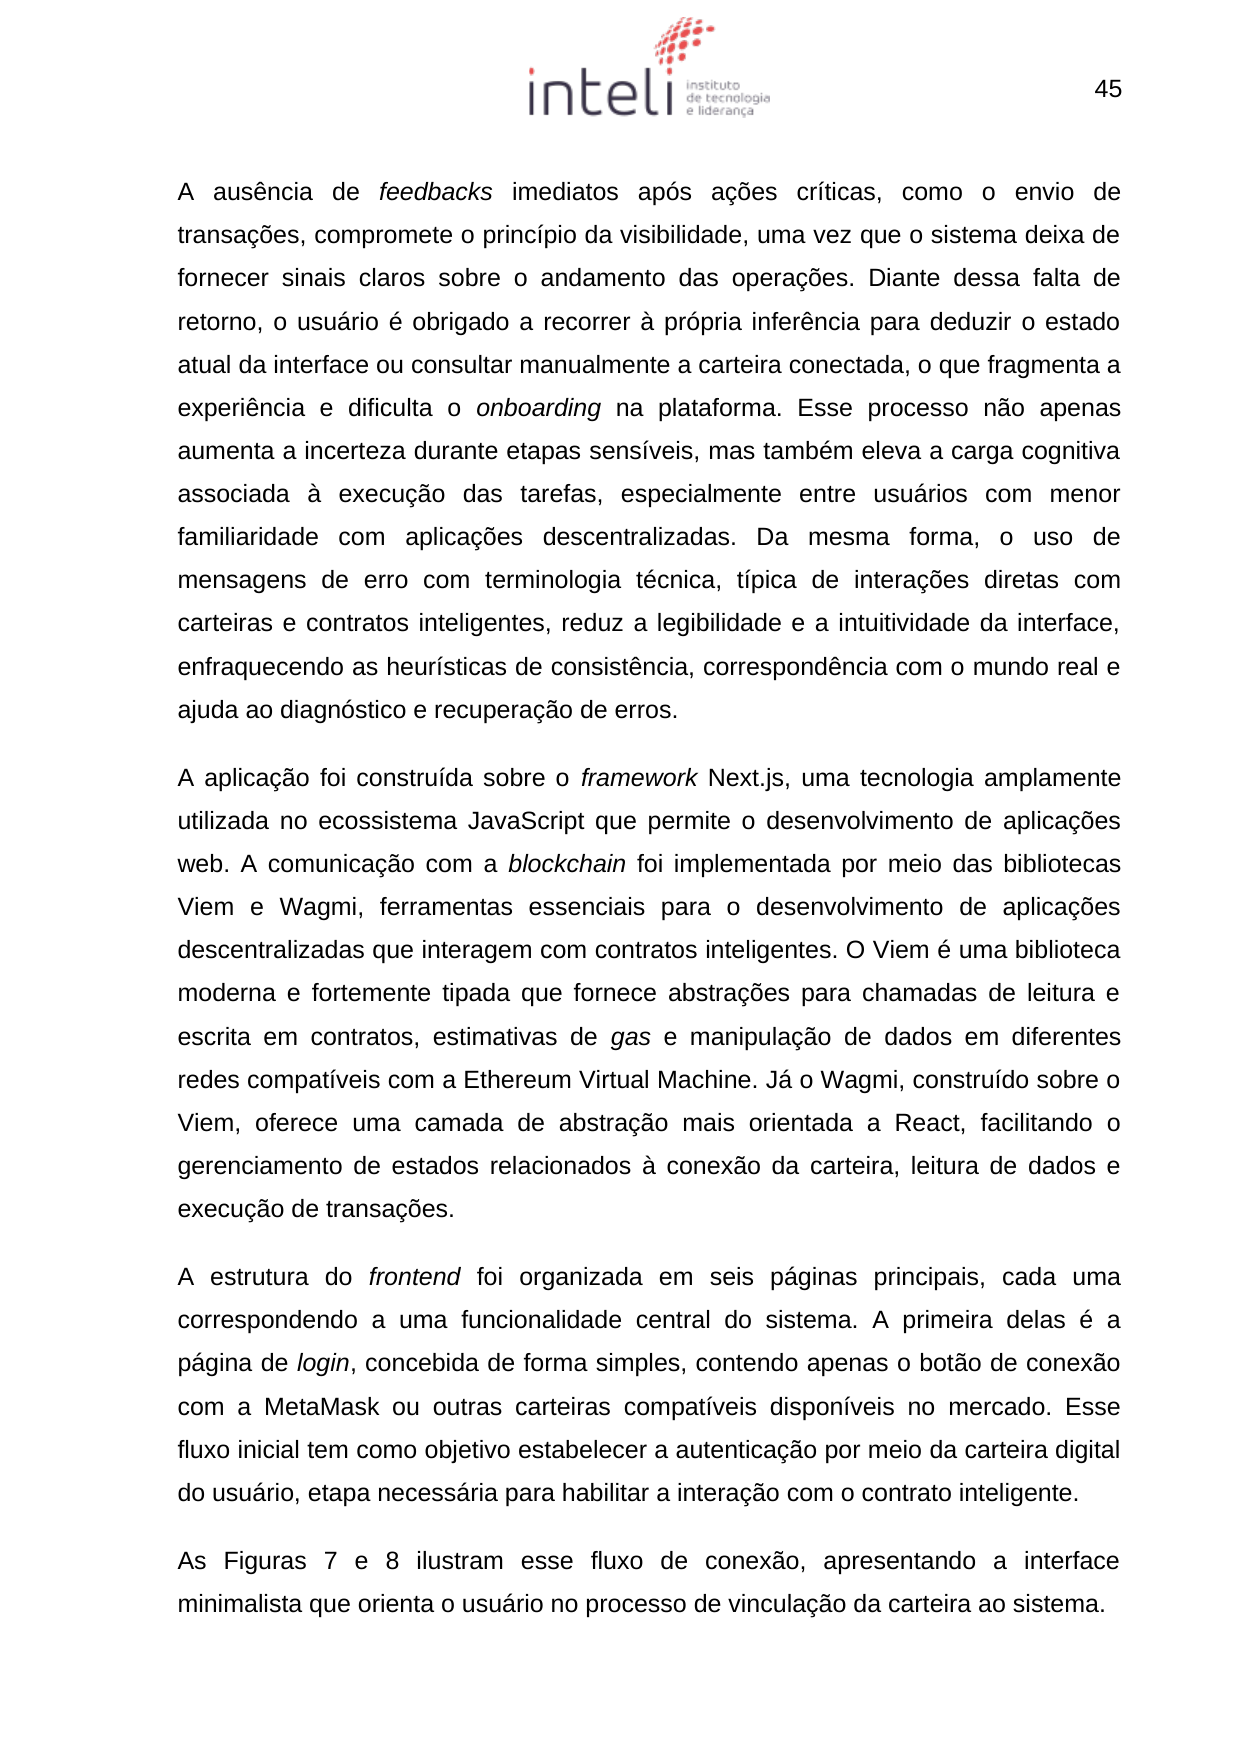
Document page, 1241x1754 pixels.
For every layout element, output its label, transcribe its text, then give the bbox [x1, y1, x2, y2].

picture [529, 17, 770, 118]
text A aplicação foi construída sobre o framework Next.js, uma tecnologia amplamente utilizada no ecossistema JavaScript que permite o desenvolvimento de aplicações web. A comunicação com a blockchain foi implementada por meio das bibliotecas Viem e Wagmi, ferramentas essenciais para o desenvolvimento de aplicações descentralizadas que interagem com contratos inteligentes. O Viem é uma biblioteca moderna e fortemente tipada que fornece abstrações para chamadas de leitura e escrita em contratos, estimativas de gas e manipulação de dados em diferentes redes compatíveis com a Ethereum Virtual Machine. Já o Wagmi, construído sobre o Viem, oferece uma camada de abstração mais orientada a React, facilitando o gerenciamento de estados relacionados à conexão da carteira, leitura de dados e execução de transações. [177, 763, 1122, 1223]
text A ausência de feedbacks imediatos após ações críticas, como o envio de transações, compromete o princípio da visibilidade, uma vez que o sistema deixa de fornecer sinais claros sobre o andamento das operações. Diante dessa falta de retorno, o usuário é obrigado a recorrer à própria inferência para deduzir o estado atual da interface ou consultar manualmente a carteira conectada, o que fragmenta a experiência e dificulta o onboarding na plataforma. Esse processo não apenas aumenta a incerteza durante etapas sensíveis, mas também eleva a carga cognitiva associada à execução das tarefas, especialmente entre usuários com menor familiaridade com aplicações descentralizadas. Da mesma forma, o uso de mensagens de erro com terminologia técnica, típica de interações diretas com carteiras e contratos inteligentes, reduz a legibilidade e a intuitividade da interface, enfraquecendo as heurísticas de consistência, correspondência com o mundo real e ajuda ao diagnóstico e recuperação de erros. [177, 177, 1122, 723]
text A estrutura do frontend foi organizada em seis páginas principais, cada uma correspondendo a uma funcionalidade central do sistema. A primeira delas é a página de login, concebida de forma simples, contendo apenas o botão de conexão com a MetaMask ou outras carteiras compatíveis disponíveis no mercado. Esse fluxo inicial tem como objetivo estabelecer a autenticação por meio da carteira digital do usuário, etapa necessária para habilitar a interação com o contrato inteligente. [177, 1262, 1122, 1507]
text As Figuras 7 e 8 ilustram esse fluxo de conexão, apresentando a interface minimalista que orienta o usuário no processo de vinculação da carteira ao sistema. [177, 1546, 1122, 1618]
